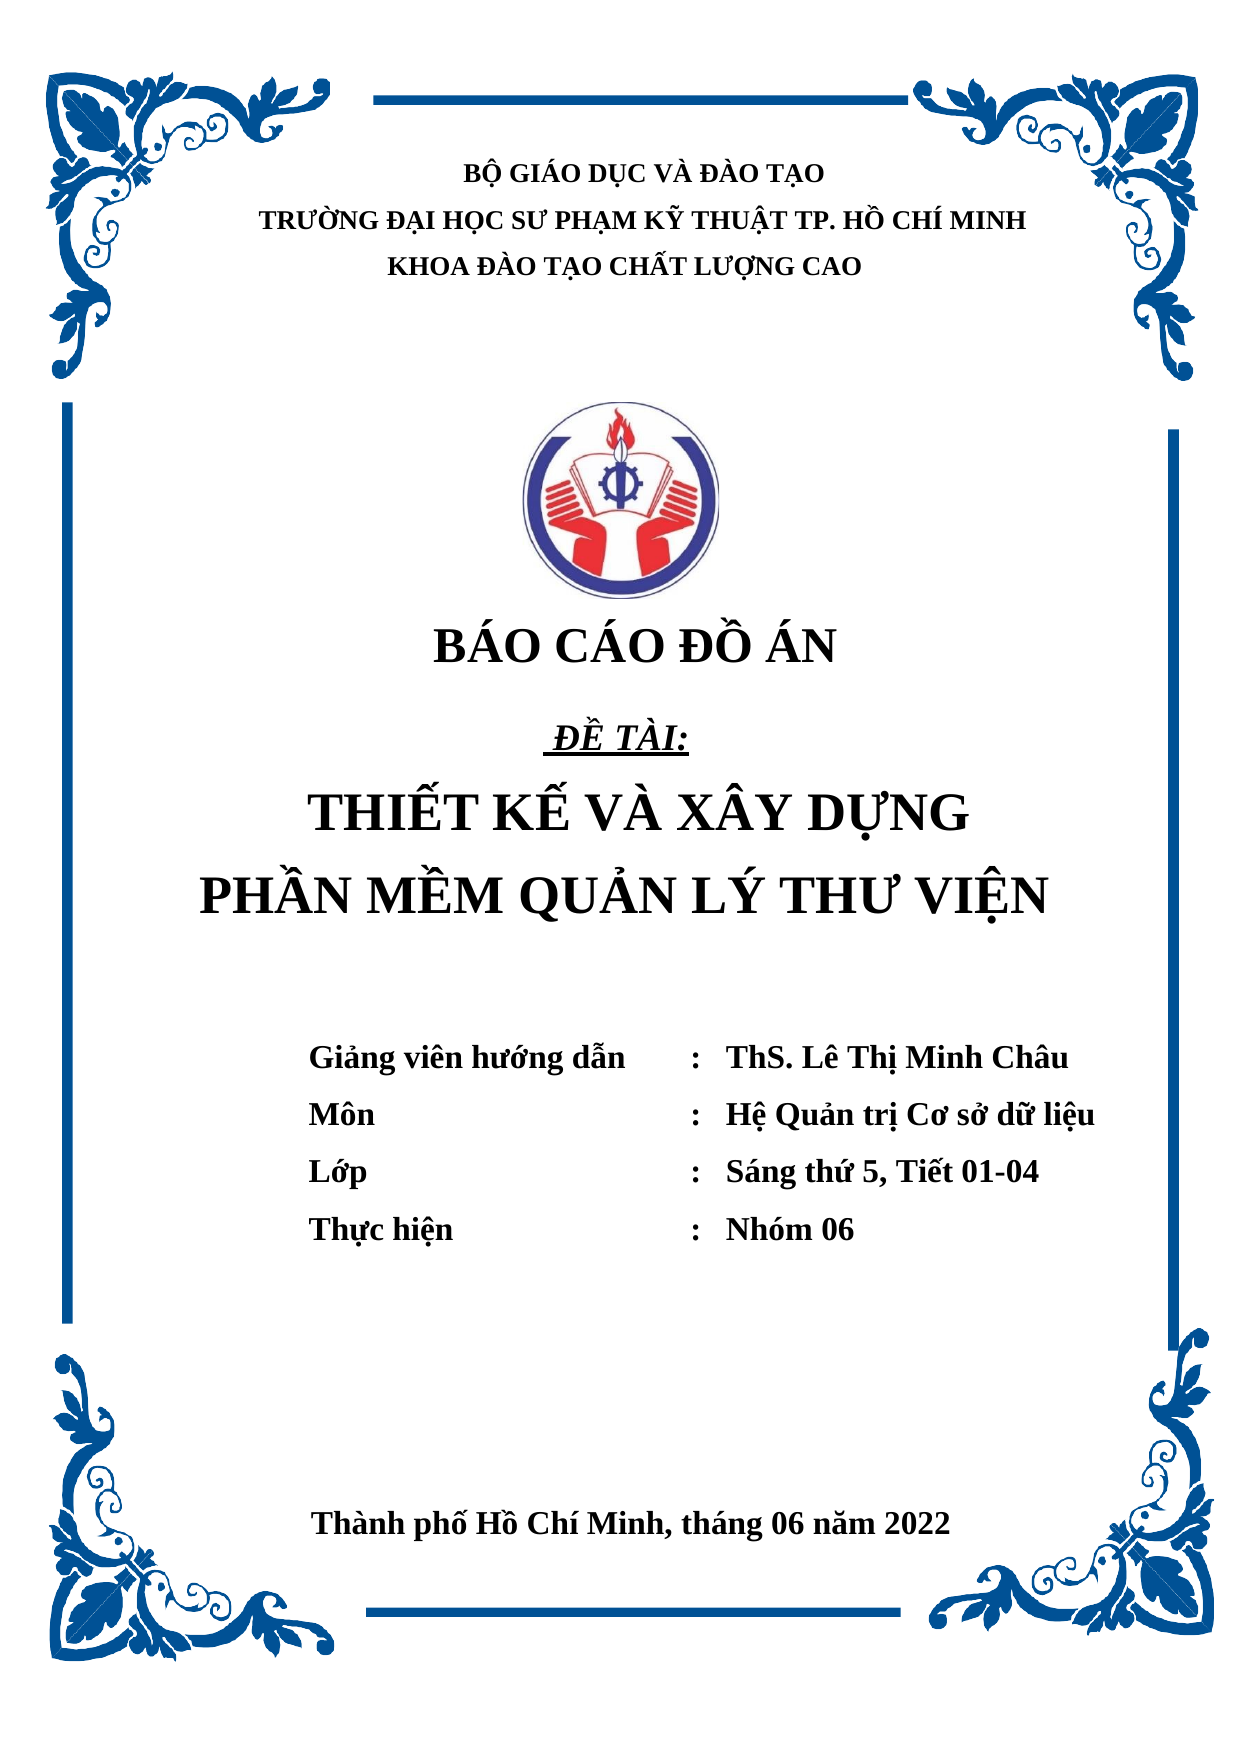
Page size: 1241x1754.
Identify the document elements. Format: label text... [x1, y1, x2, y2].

table_cell Sáng thứ 5, Tiết 01-04 [713, 1143, 1174, 1200]
text THIẾT KẾ VÀ XÂY DỰNG [186, 779, 1128, 842]
table_cell : [658, 1200, 713, 1247]
title BÁO CÁO ĐỒ ÁN [104, 415, 1130, 674]
text ĐỀ TÀI: [104, 715, 1128, 758]
table_cell : [658, 1143, 713, 1200]
text PHẦN MỀM QUẢN LÝ THƯ VIỆN [186, 863, 1128, 925]
table_cell Hệ Quản trị Cơ sở dữ liệu [713, 1085, 1174, 1143]
table_cell Môn [288, 1085, 658, 1143]
table_header Giảng viên hướng dẫn [288, 1037, 658, 1085]
text BỘ GIÁO DỤC VÀ ĐÀO TẠO [104, 157, 1184, 188]
picture [522, 402, 720, 599]
picture [45, 71, 330, 379]
text Thành phố Hồ Chí Minh, tháng 06 năm 2022 [104, 1503, 1157, 1541]
picture [928, 1328, 1215, 1636]
picture [913, 73, 1199, 381]
table_cell Nhóm 06 [713, 1200, 1174, 1247]
table_header ThS. Lê Thị Minh Châu [713, 1037, 1174, 1085]
table_header : [658, 1037, 713, 1085]
text TRƯỜNG ĐẠI HỌC SƯ PHẠM KỸ THUẬT TP. HỒ CHÍ MINH KHOA ĐÀO TẠO CHẤT LƯỢNG CAO [258, 204, 1028, 282]
picture [48, 1354, 335, 1662]
table_cell : [658, 1085, 713, 1143]
table_cell Thực hiện [288, 1200, 658, 1247]
table_cell Lớp [288, 1143, 658, 1200]
